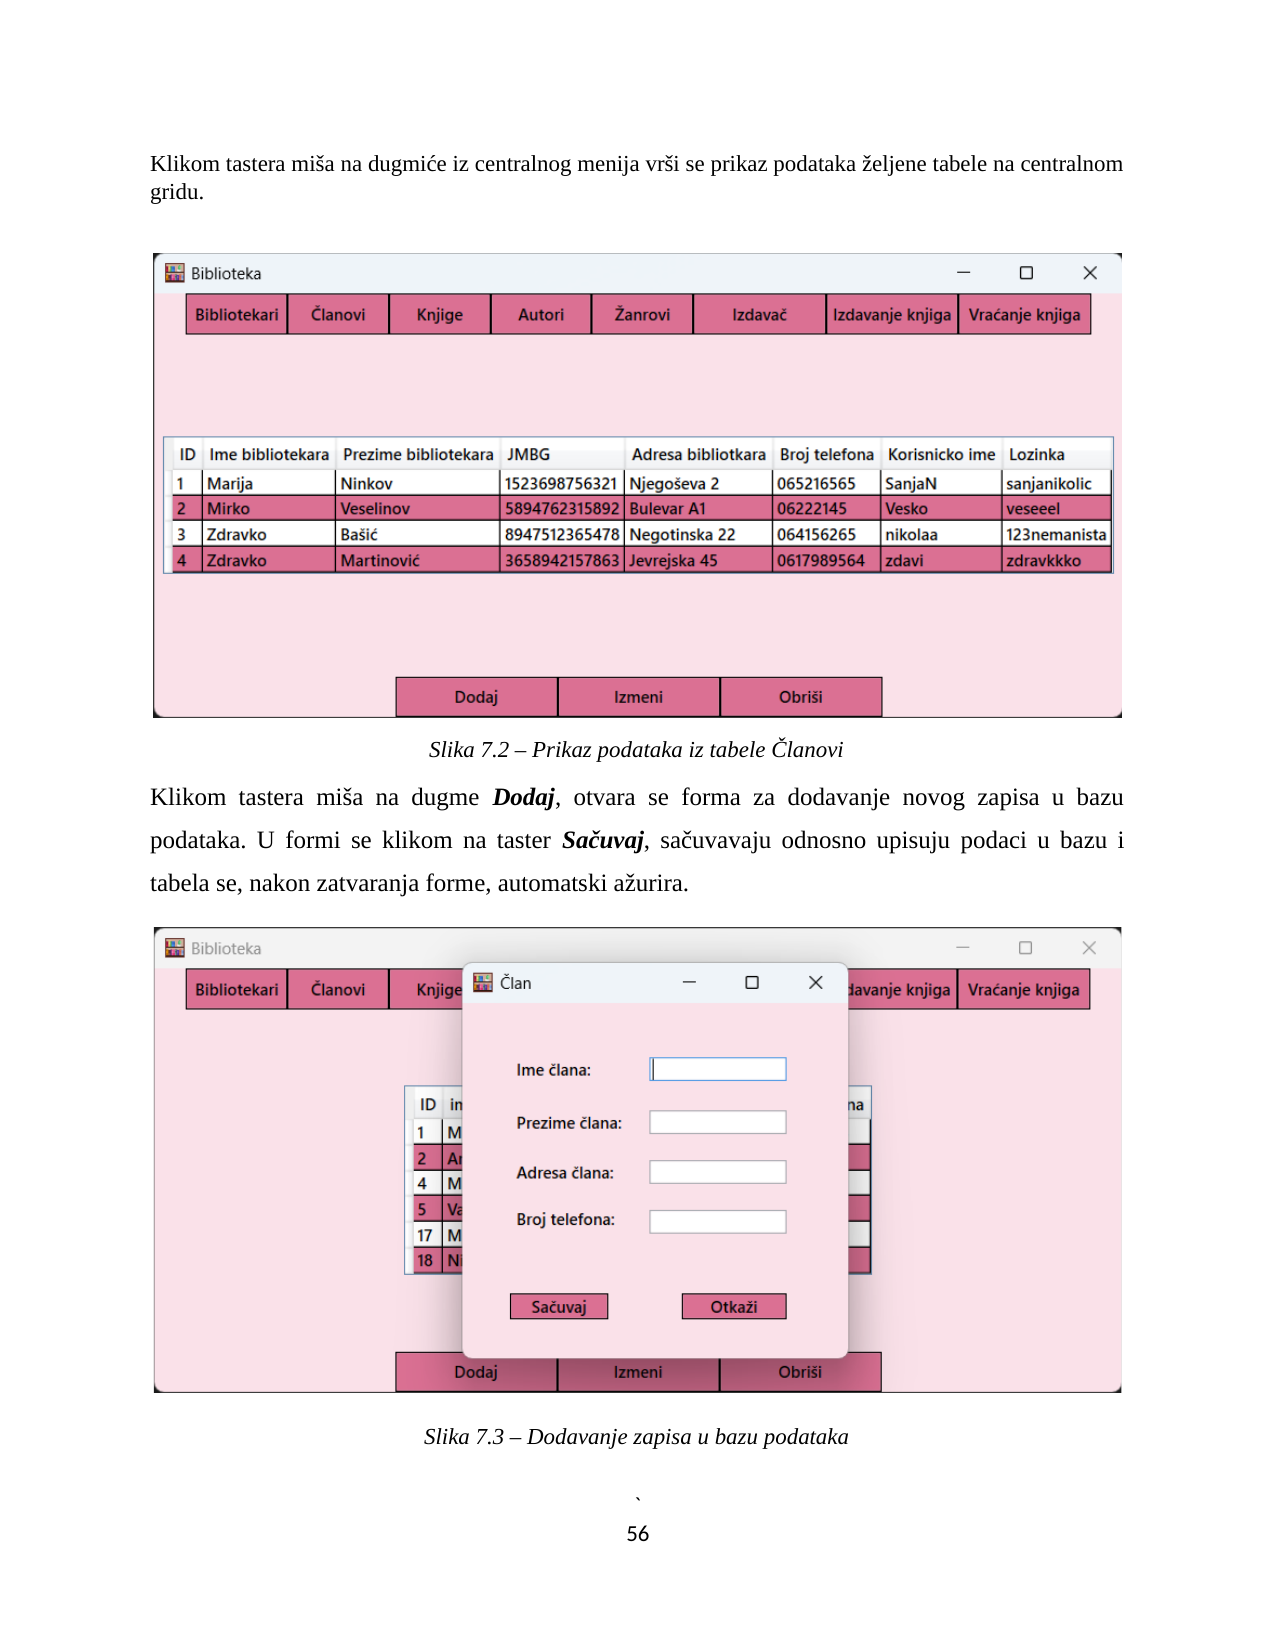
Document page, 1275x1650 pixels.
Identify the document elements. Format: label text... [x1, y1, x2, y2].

text Klikom tastera miša na dugmiće iz centralnog menija vrši se prikaz podataka željene tabele na centralnom gridu. [150, 150, 1125, 235]
picture [153, 927, 1122, 1393]
text Slika 7.3 – Dodavanje zapisa u bazu podataka [150, 1423, 1125, 1449]
picture [153, 253, 1122, 718]
text Slika 7.2 – Prikaz podataka iz tabele Članovi [150, 737, 1125, 763]
text Klikom tastera miša na dugme Dodaj, otvara se forma za dodavanje novog zapisa u bazu podataka. U formi se klikom na taster Sačuvaj, sačuvavaju odnosno upisuju podaci u bazu i tabela se, nakon zatvaranja forme, automatski ažurira. [150, 782, 1125, 897]
